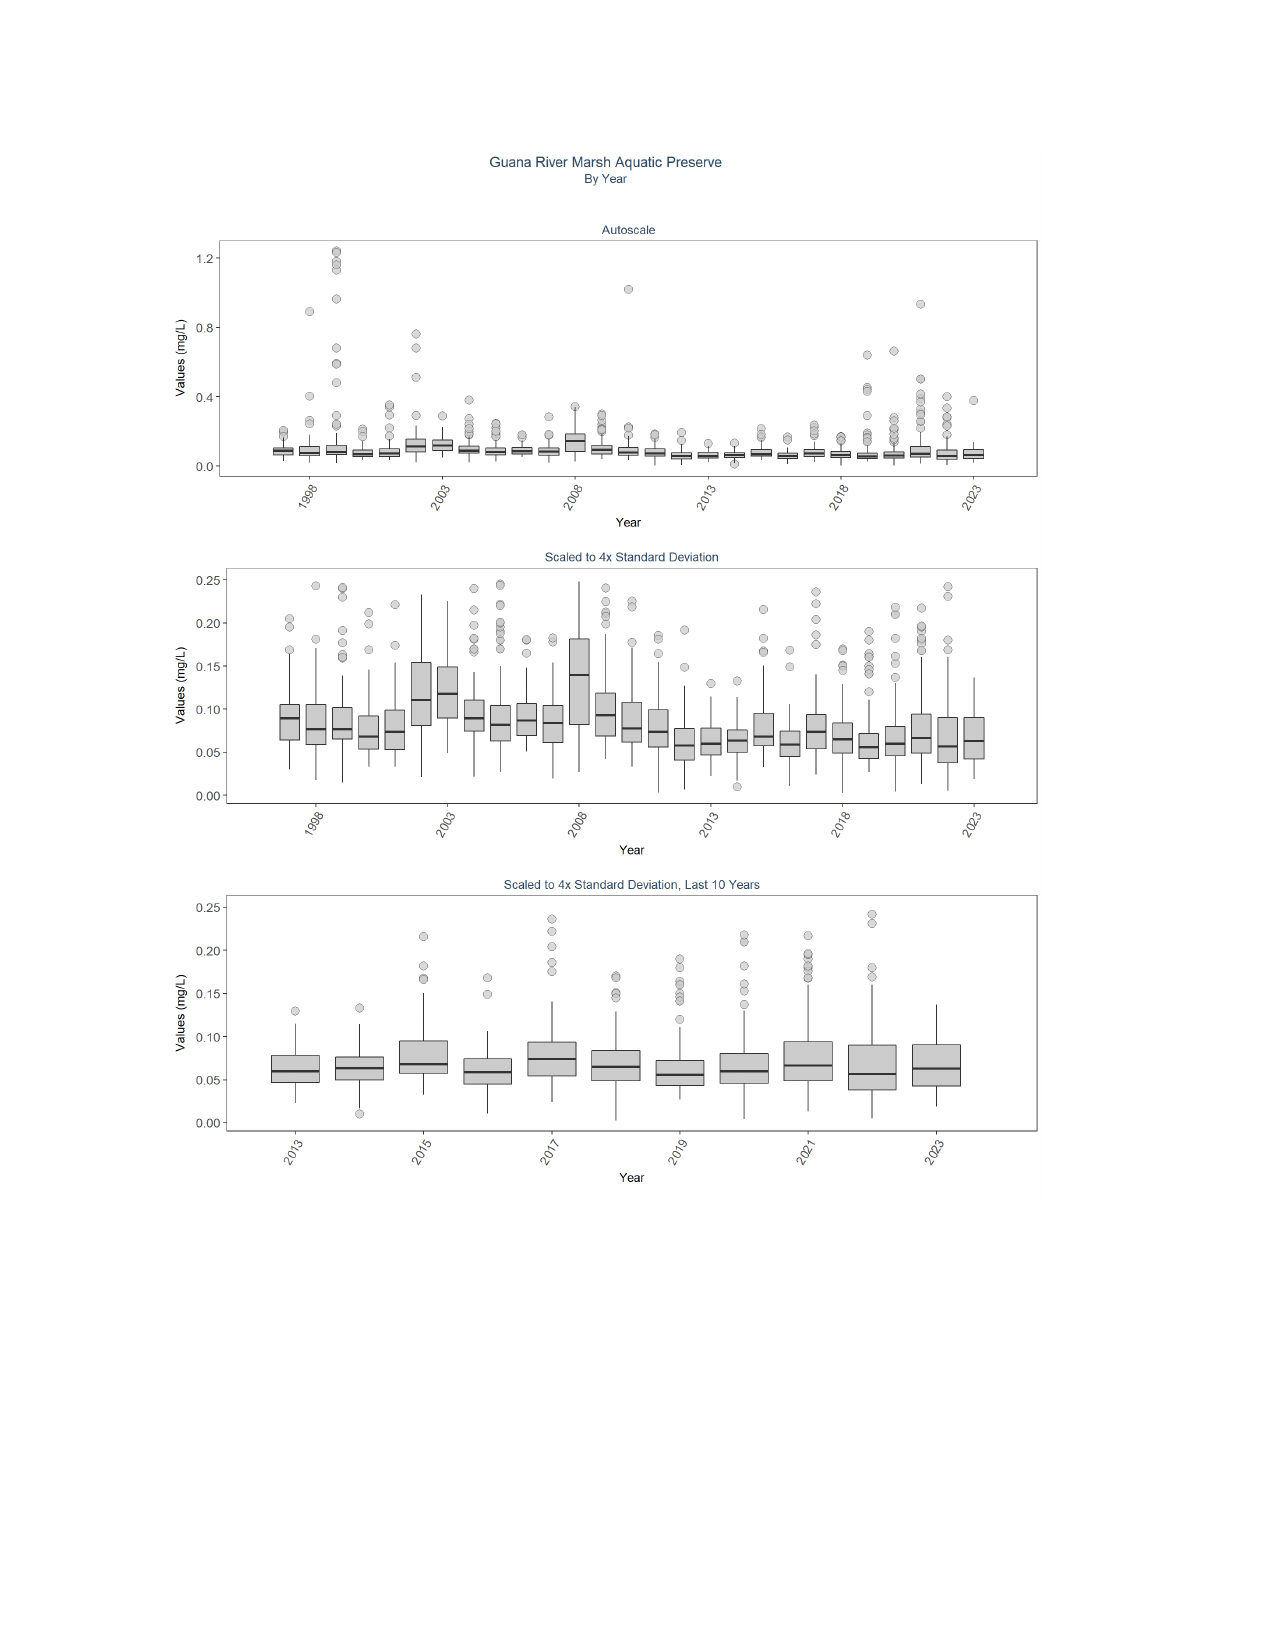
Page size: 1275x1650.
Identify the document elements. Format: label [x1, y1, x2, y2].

picture [168, 150, 1044, 1200]
